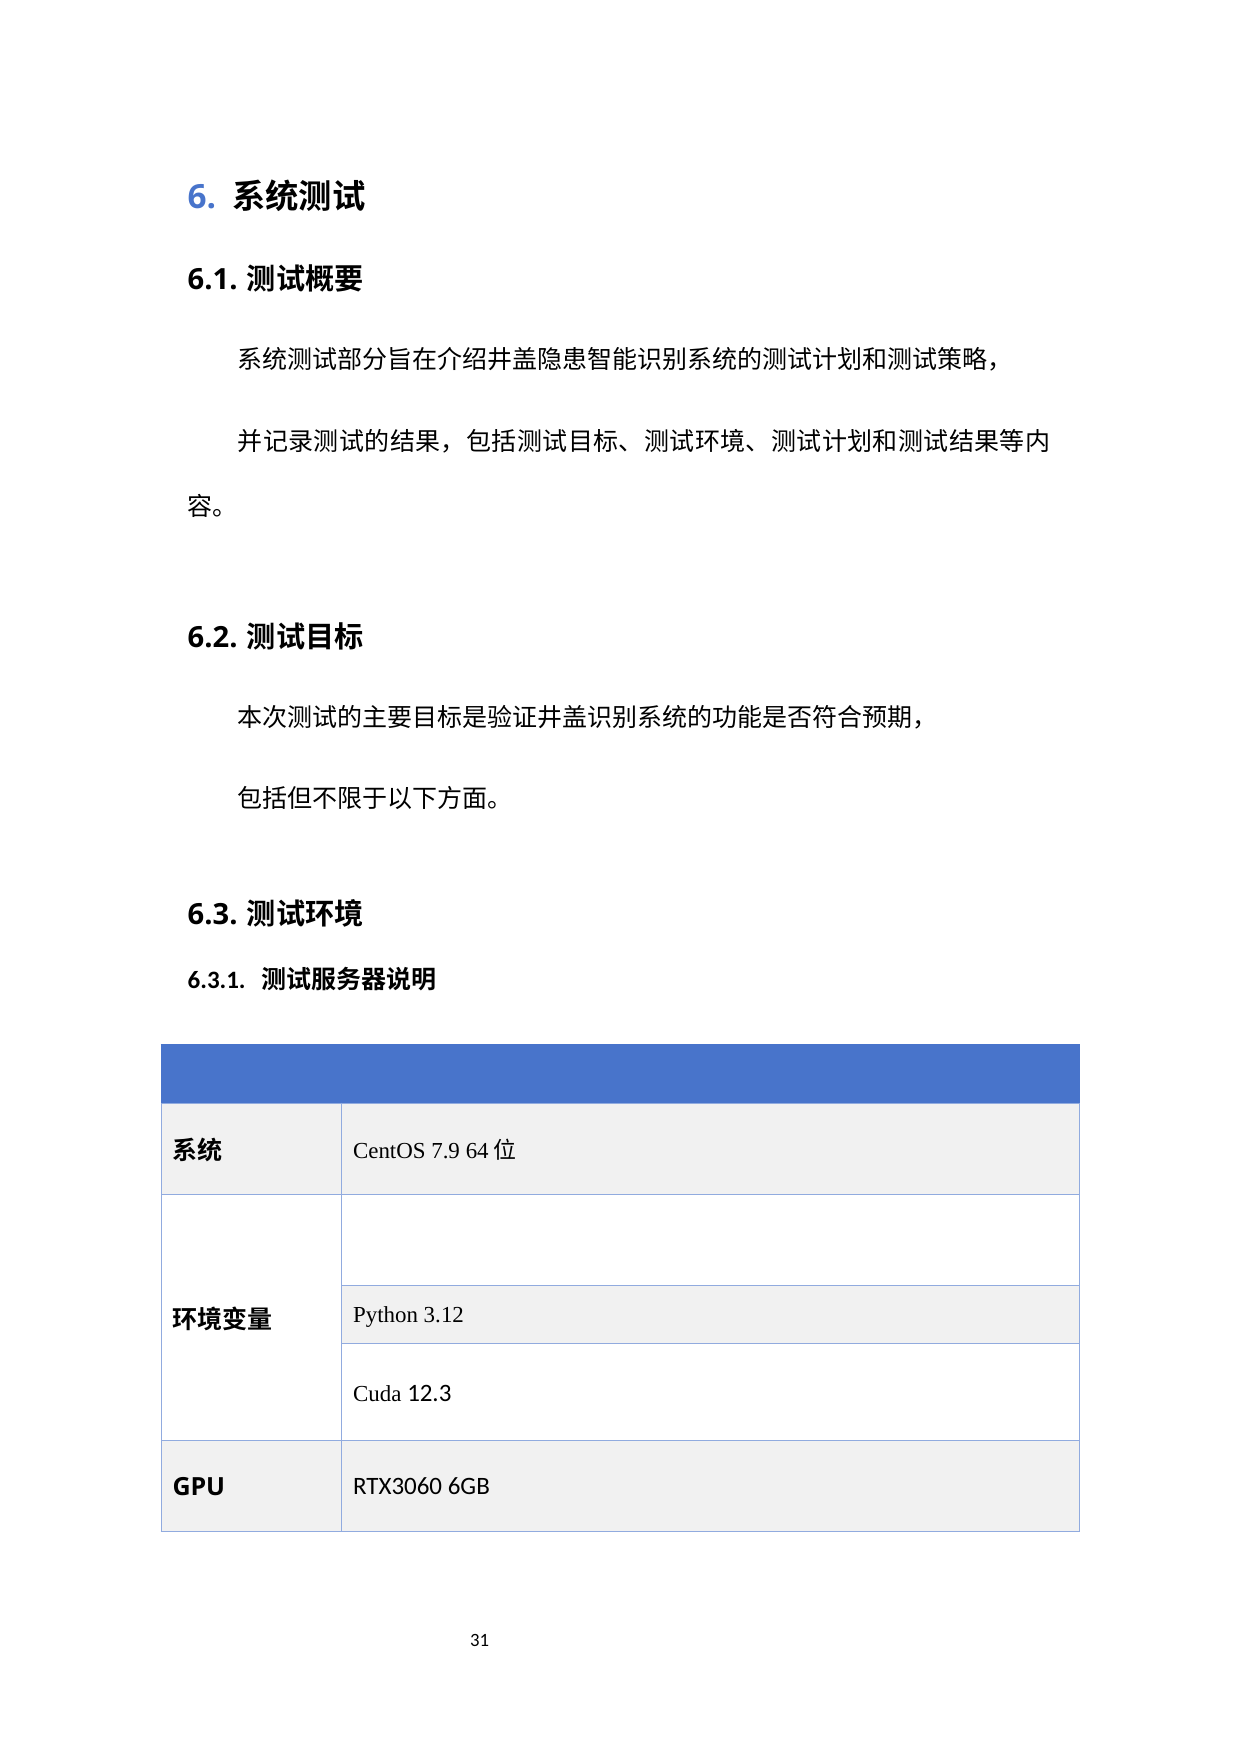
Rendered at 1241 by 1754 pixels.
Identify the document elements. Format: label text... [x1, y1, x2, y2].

table_cell Python 3.12 [342, 1286, 1079, 1343]
list 测试目标 [187, 602, 1053, 667]
table_cell CentOS 7.9 64位 [342, 1104, 1079, 1194]
table_header [162, 1045, 1079, 1103]
table_cell 环境变量 [162, 1195, 341, 1440]
list 系统测试 [187, 162, 1053, 227]
subtitle 测试服务器说明 [187, 946, 1053, 1011]
table_cell 系统 [162, 1104, 341, 1194]
table_cell RTX3060 6GB [342, 1441, 1079, 1531]
text 包括但不限于以下方面。 [187, 764, 1053, 829]
text 本次测试的主要目标是验证井盖识别系统的功能是否符合预期， [187, 683, 1053, 748]
table_cell 测试服务端 [342, 1195, 1079, 1285]
list 测试环境 [187, 879, 1053, 944]
list 测试概要 [187, 244, 1053, 309]
text 系统测试部分旨在介绍井盖隐患智能识别系统的测试计划和测试策略， [187, 325, 1053, 390]
text 并记录测试的结果，包括测试目标、测试环境、测试计划和测试结果等内容。 [187, 407, 1053, 537]
table_cell Cuda 12.3 [342, 1344, 1079, 1440]
table_cell GPU [162, 1441, 341, 1531]
